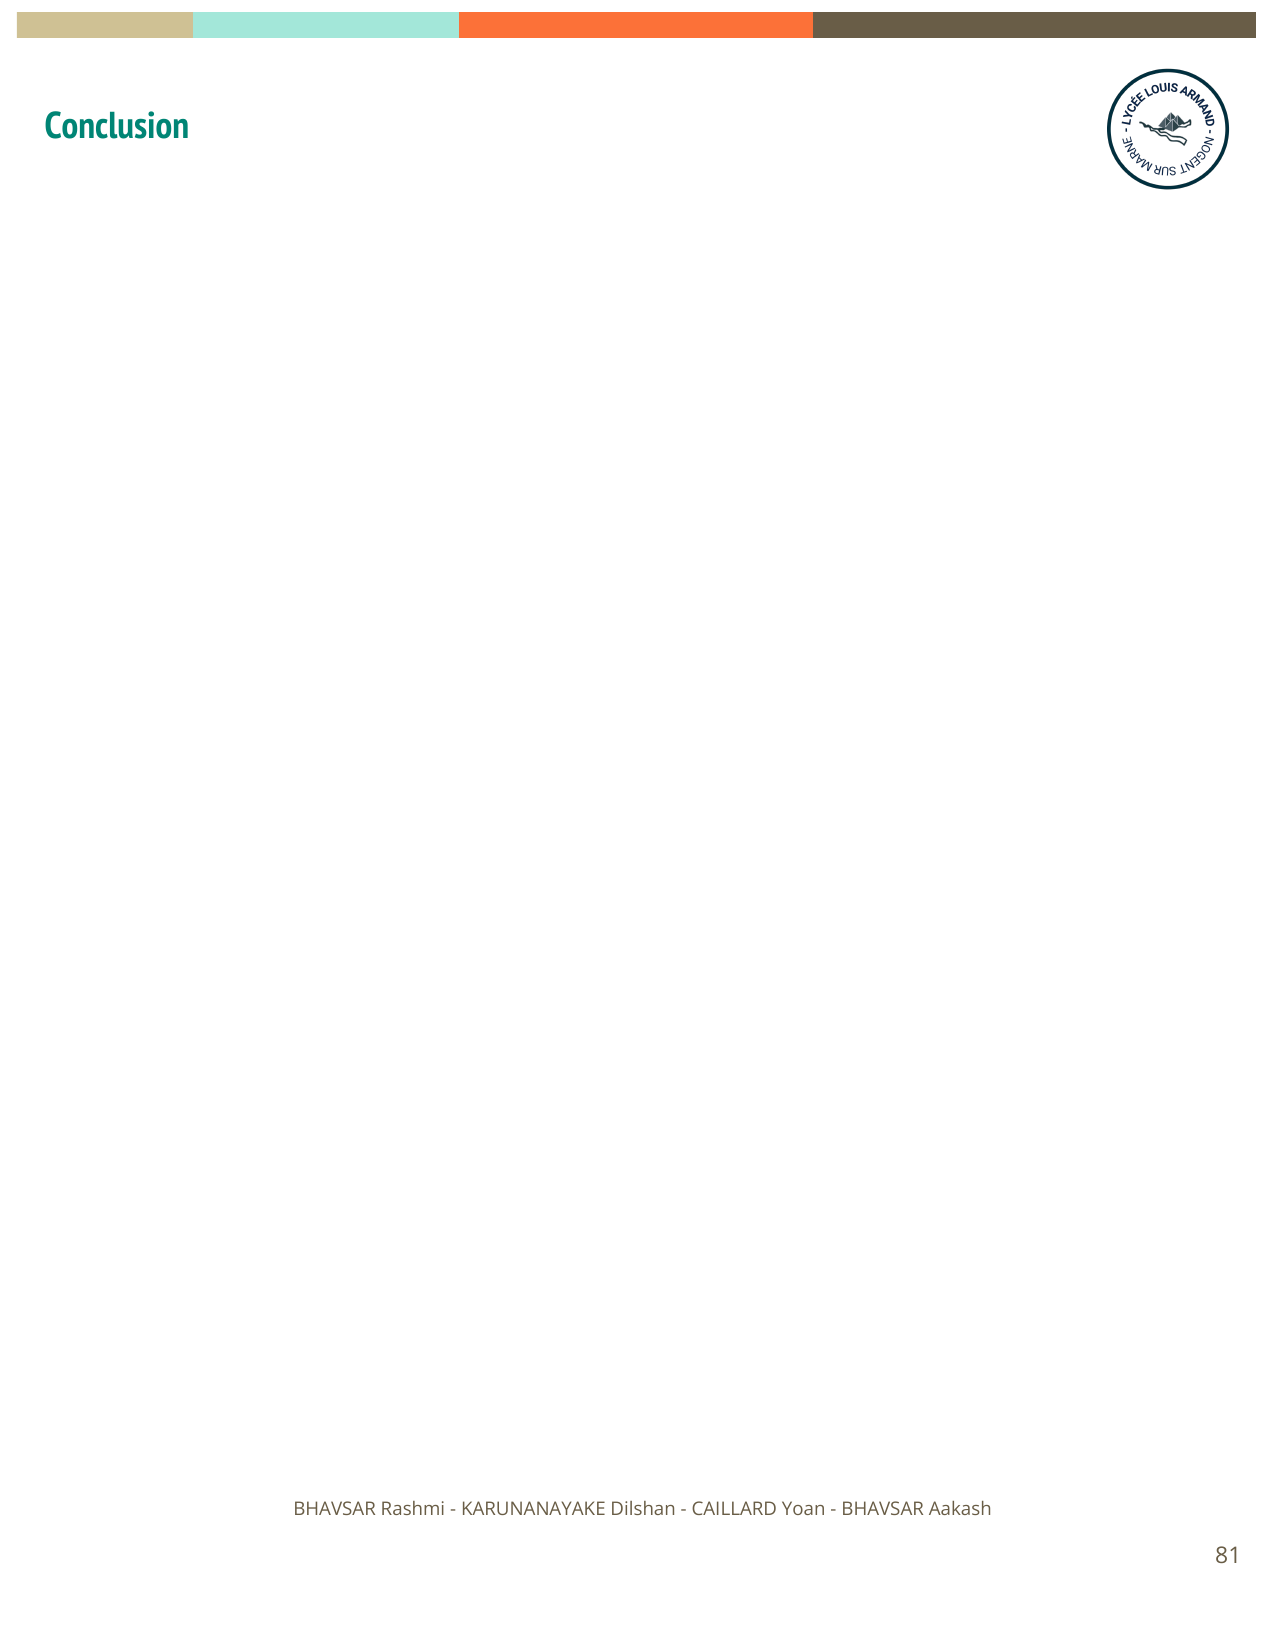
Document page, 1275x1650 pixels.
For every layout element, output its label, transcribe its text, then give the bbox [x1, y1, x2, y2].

picture [1104, 65, 1238, 100]
picture [1115, 149, 1221, 185]
picture [1120, 73, 1216, 100]
picture [1104, 149, 1238, 195]
picture [16, 12, 1256, 38]
subtitle Conclusion [44, 100, 1241, 149]
